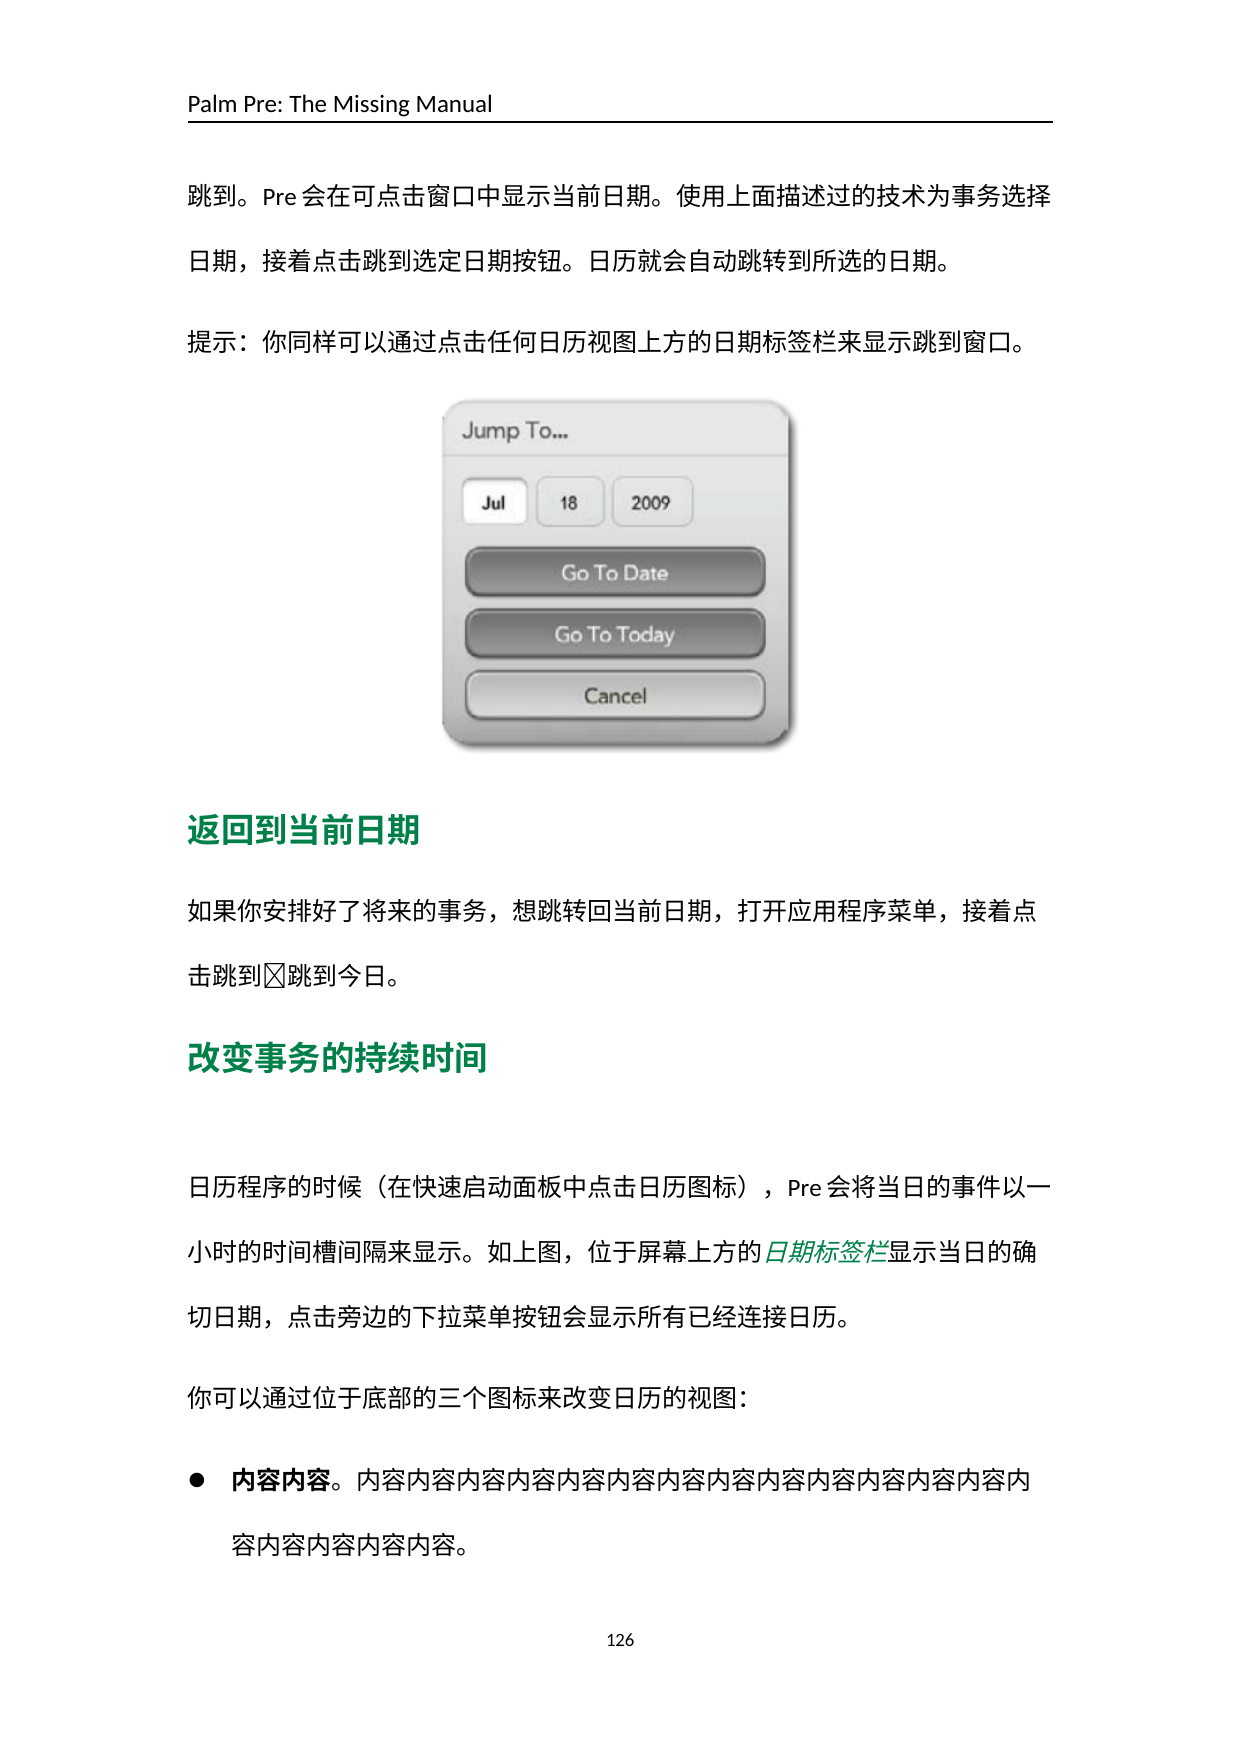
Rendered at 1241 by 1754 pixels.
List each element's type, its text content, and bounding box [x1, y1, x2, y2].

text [187, 162, 1053, 292]
text 提示：你同样可以通过点击任何日历视图上方的日期标签栏来显示跳到窗口。 [187, 308, 1053, 373]
text 日历程序的时候（在快速启动面板中点击日历图标），Pre会将当日的事件以一小时的时间槽间隔来显示。如上图，位于屏幕上方的日期标签栏显示当日的确切日期，点击旁边的下拉菜单按钮会显示所有已经连接日历。 [187, 1153, 1053, 1348]
picture [435, 389, 805, 754]
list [187, 1446, 1053, 1576]
text 改变事务的持续时间 [187, 1023, 1053, 1088]
text 你可以通过位于底部的三个图标来改变日历的视图： [187, 1364, 1053, 1429]
text 如果你安排好了将来的事务，想跳转回当前日期，打开应用程序菜单，接着点击跳到跳到今日。 [187, 877, 1053, 1007]
text 返回到当前日期 [187, 796, 1053, 861]
